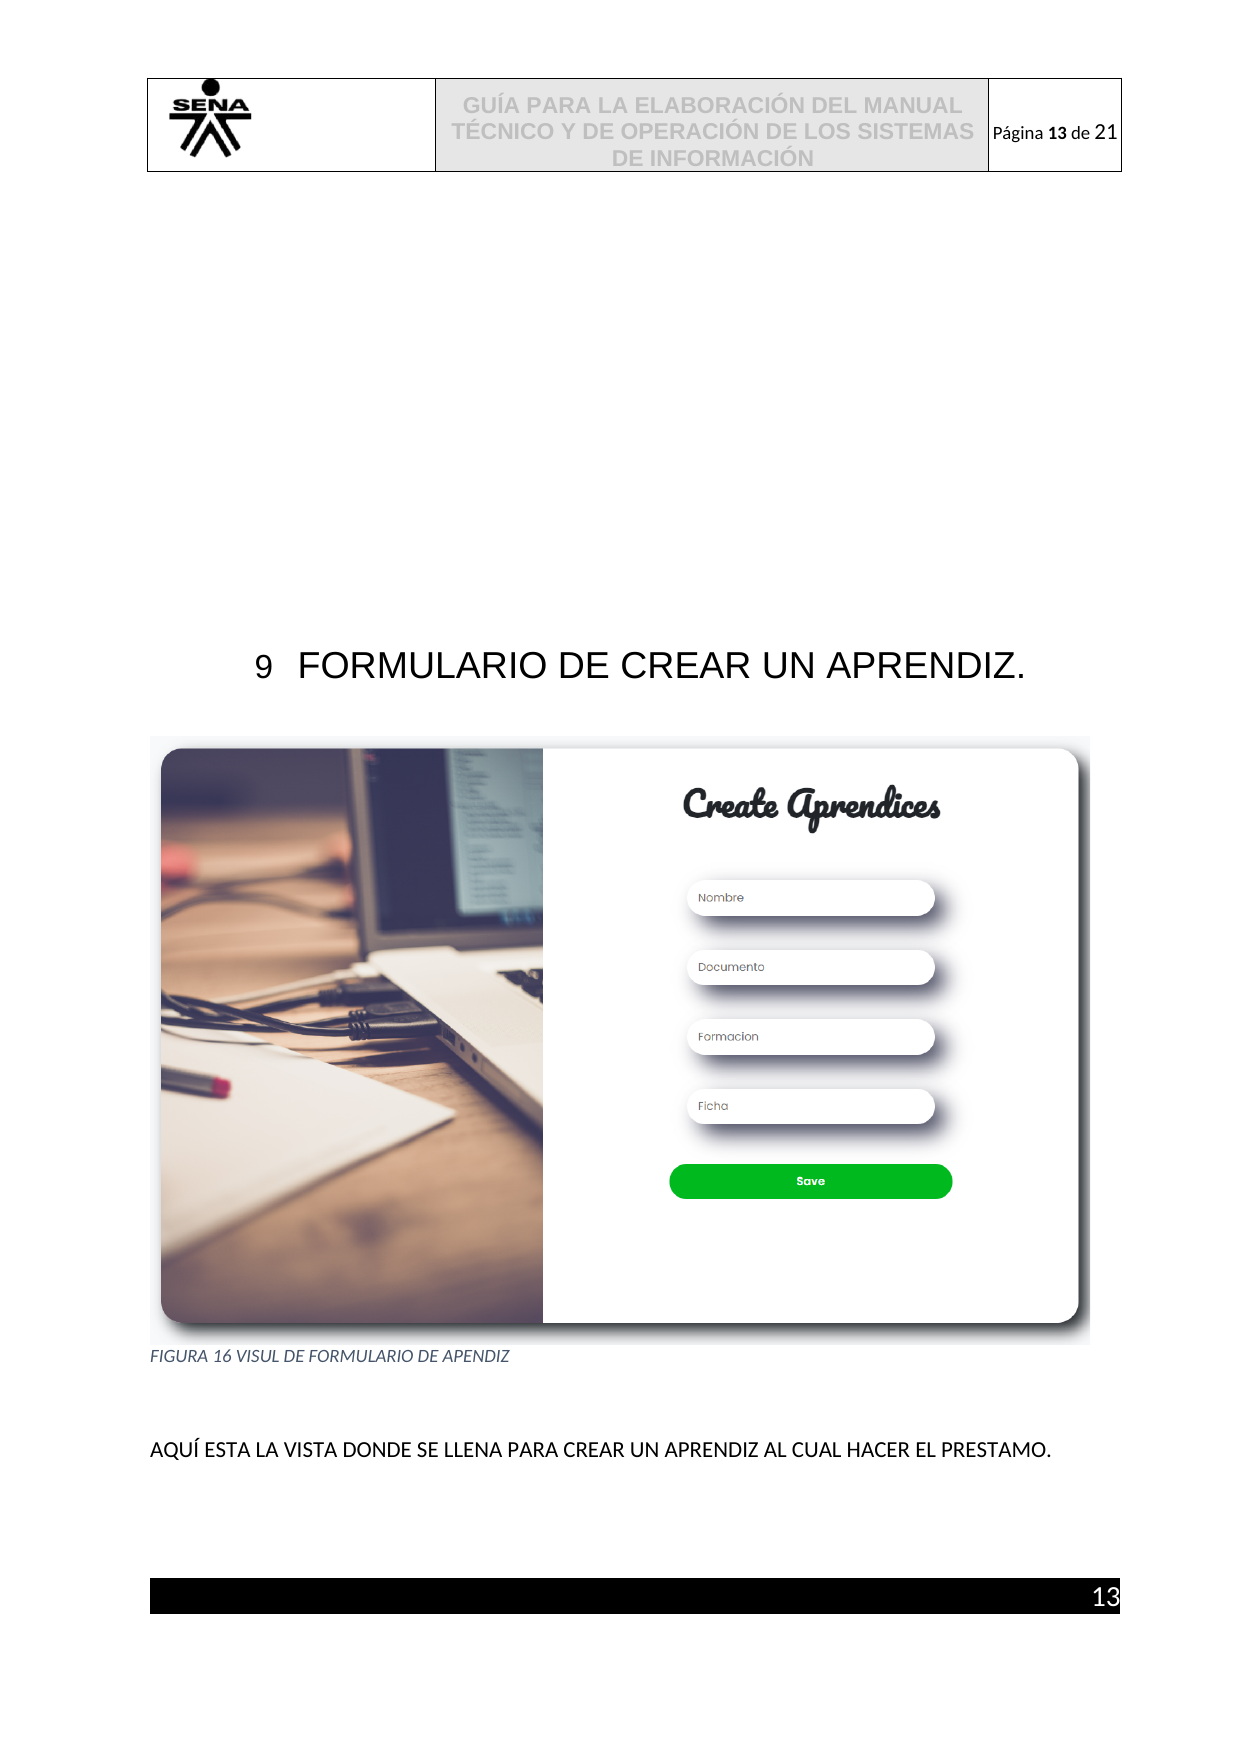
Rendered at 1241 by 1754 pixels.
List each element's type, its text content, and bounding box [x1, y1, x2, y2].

picture [150, 736, 1091, 1345]
text FIGURA 16 VISUL DE FORMULARIO DE APENDIZ [150, 1345, 1090, 1367]
picture [168, 79, 252, 158]
text AQUÍ ESTA LA VISTA DONDE SE LLENA PARA CREAR UN APRENDIZ AL CUAL HACER EL PRESTAMO. [150, 1435, 1090, 1463]
subtitle FORMULARIO DE CREAR UN APRENDIZ. [254, 643, 1090, 686]
